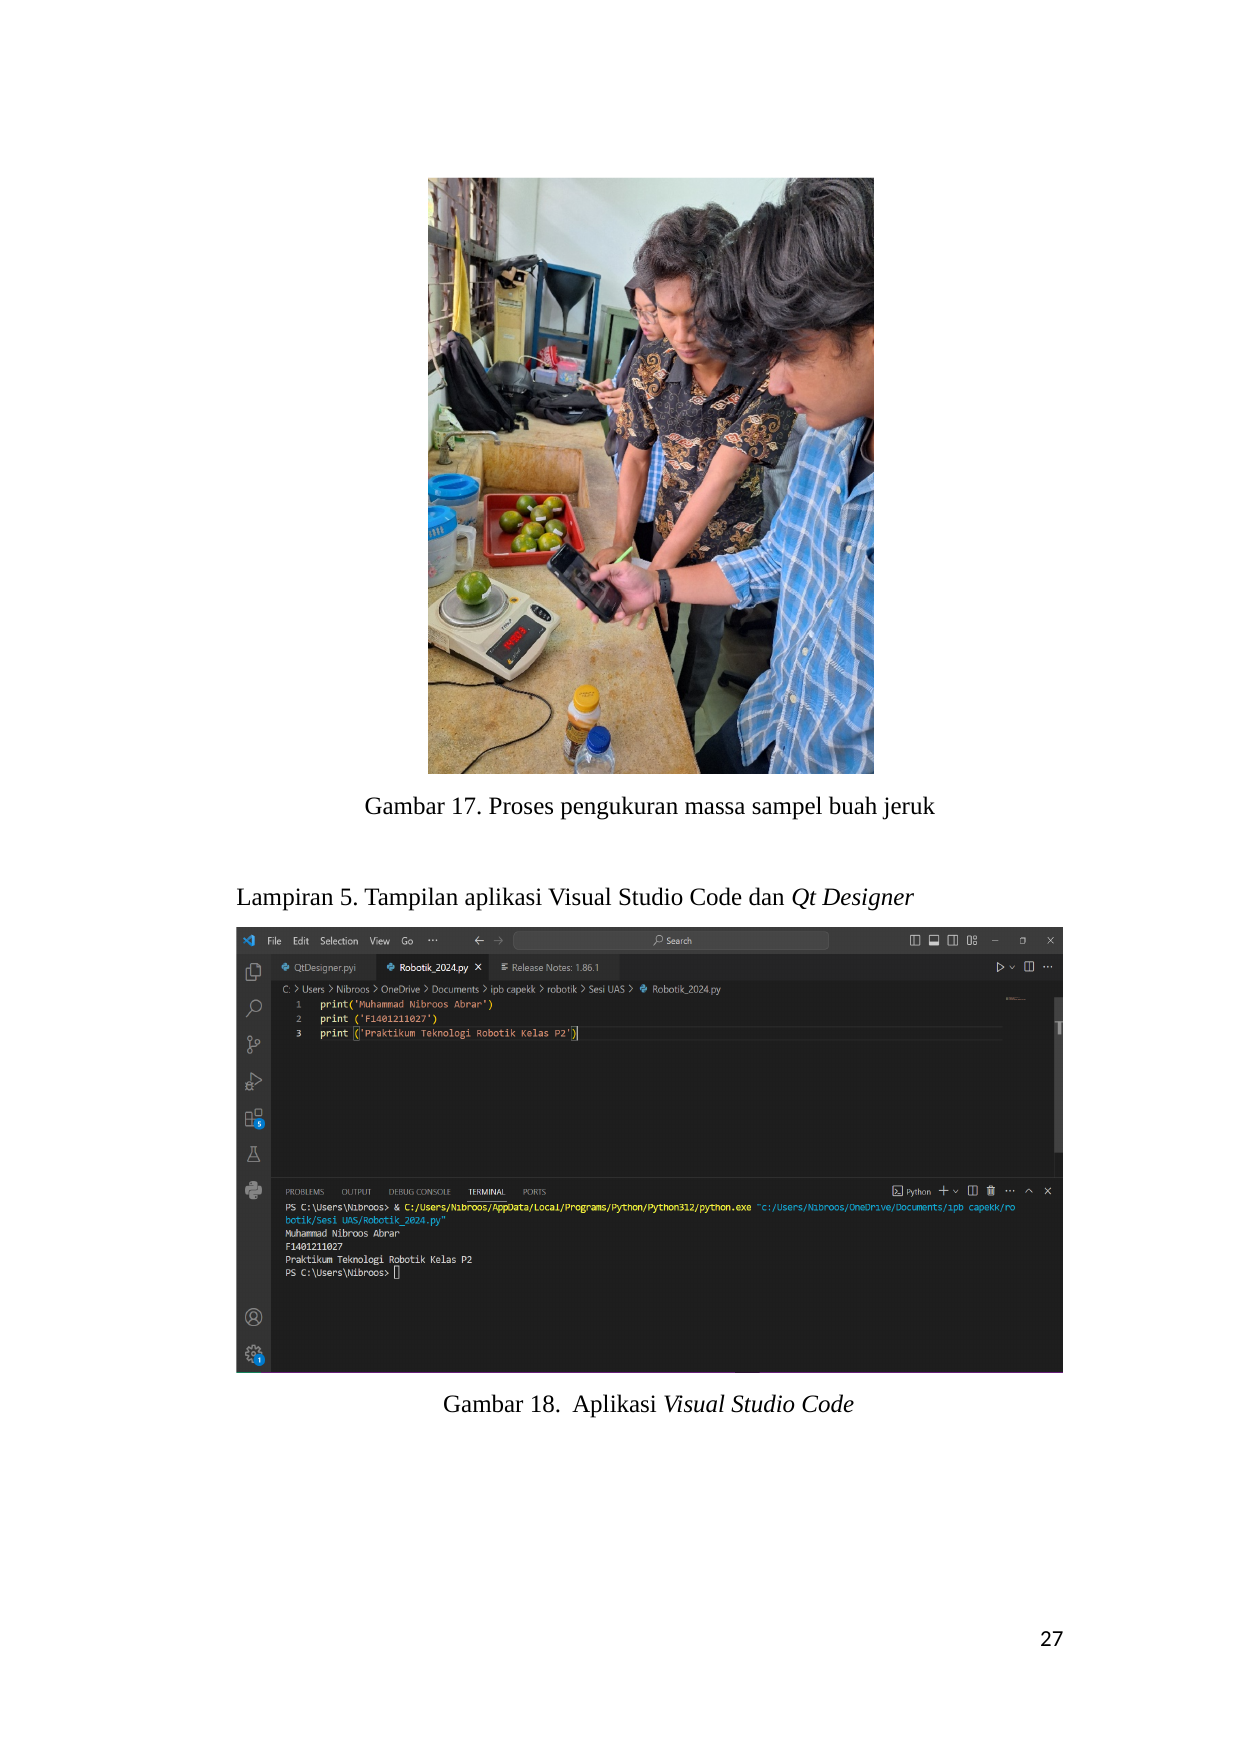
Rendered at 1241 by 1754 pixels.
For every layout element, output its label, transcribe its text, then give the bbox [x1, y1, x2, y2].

text Gambar 18. Aplikasi Visual Studio Code [236, 1389, 1063, 1418]
text Lampiran 5. Tampilan aplikasi Visual Studio Code dan Qt Designer [236, 882, 1063, 911]
picture [236, 927, 1063, 1373]
picture [428, 178, 874, 773]
text Gambar 17. Proses pengukuran massa sampel buah jeruk [236, 791, 1063, 820]
